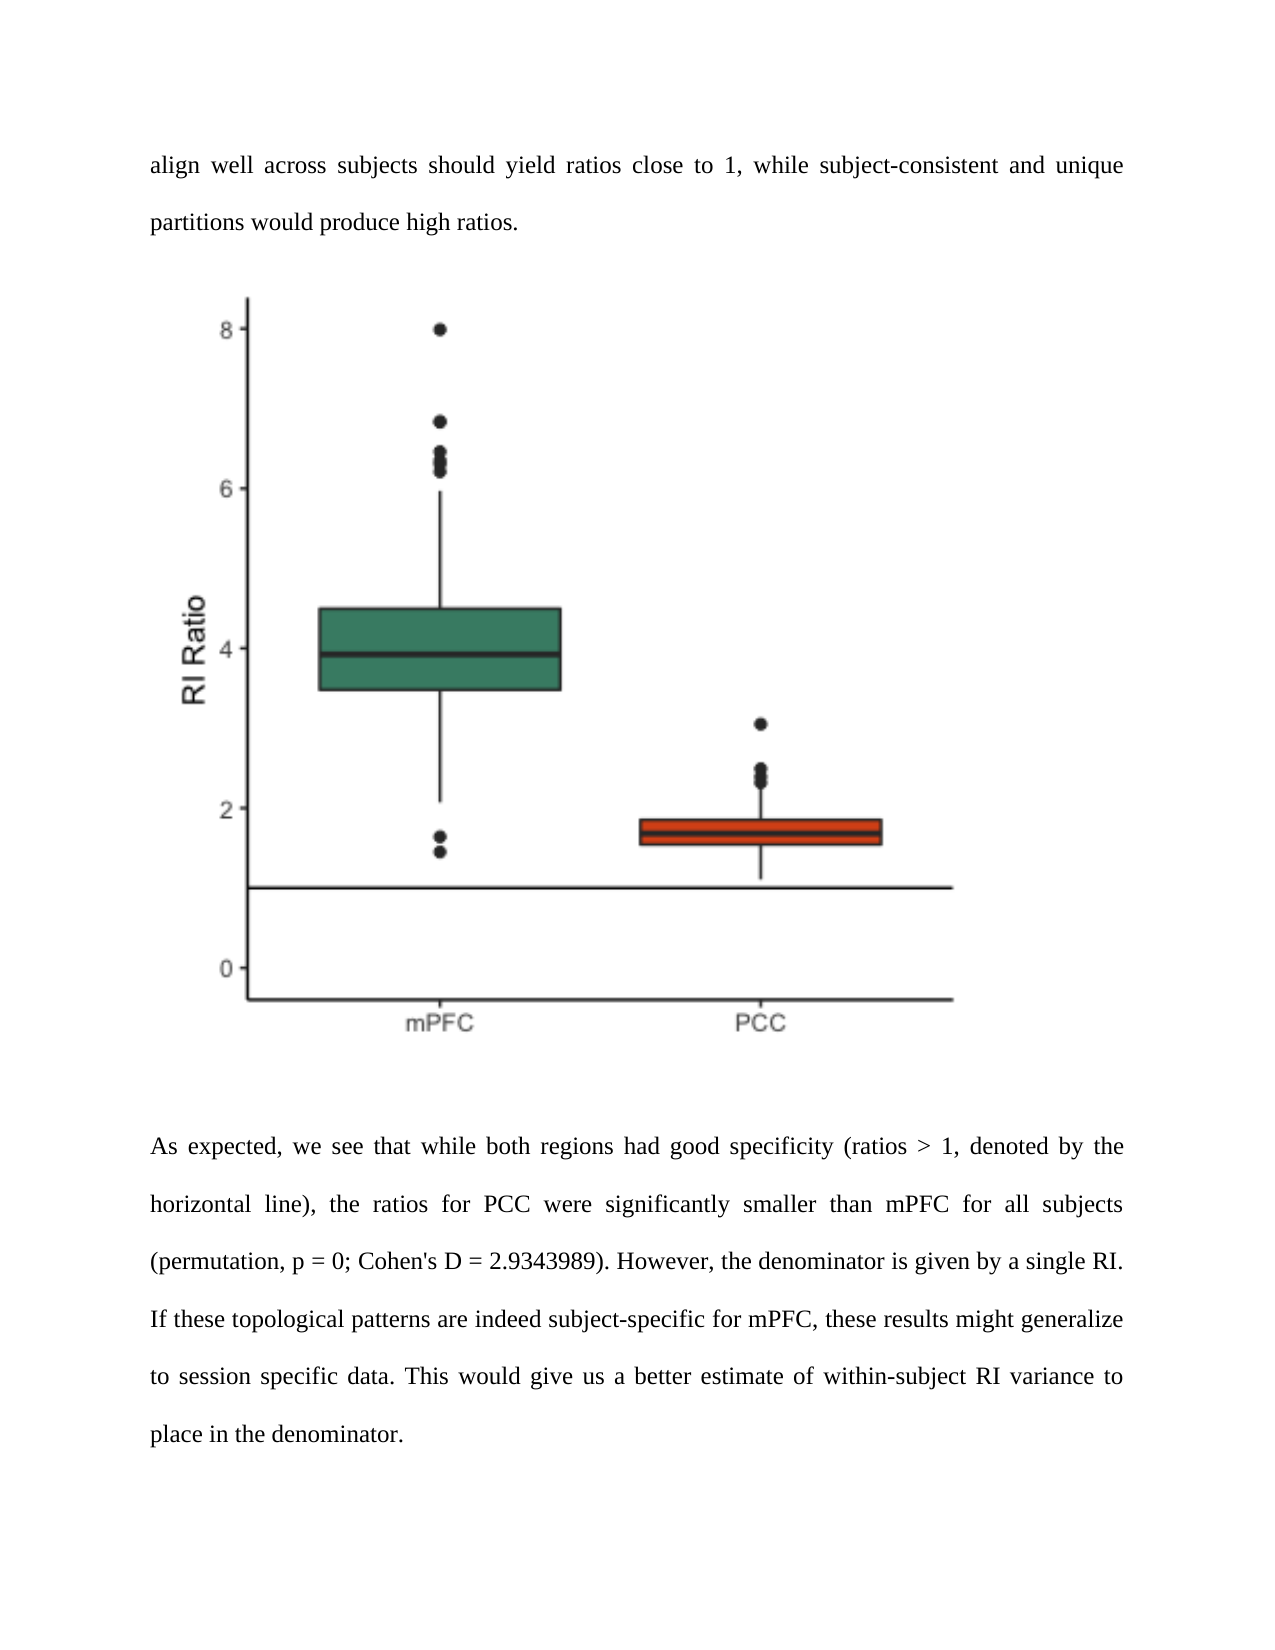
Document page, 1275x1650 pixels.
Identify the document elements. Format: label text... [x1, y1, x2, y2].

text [150, 150, 1125, 236]
text As expected, we see that while both regions had good specificity (ratios > 1, denoted by the horizontal line), the ratios for PCC were significantly smaller than mPFC for all subjects (permutation, p = 0; Cohen's D = 2.9343989). However, the denominator is given by a single RI. If these topological patterns are indeed subject-specific for mPFC, these results might generalize to session specific data. This would give us a better estimate of within-subject RI variance to place in the denominator. [150, 1131, 1125, 1447]
picture [168, 283, 969, 1084]
